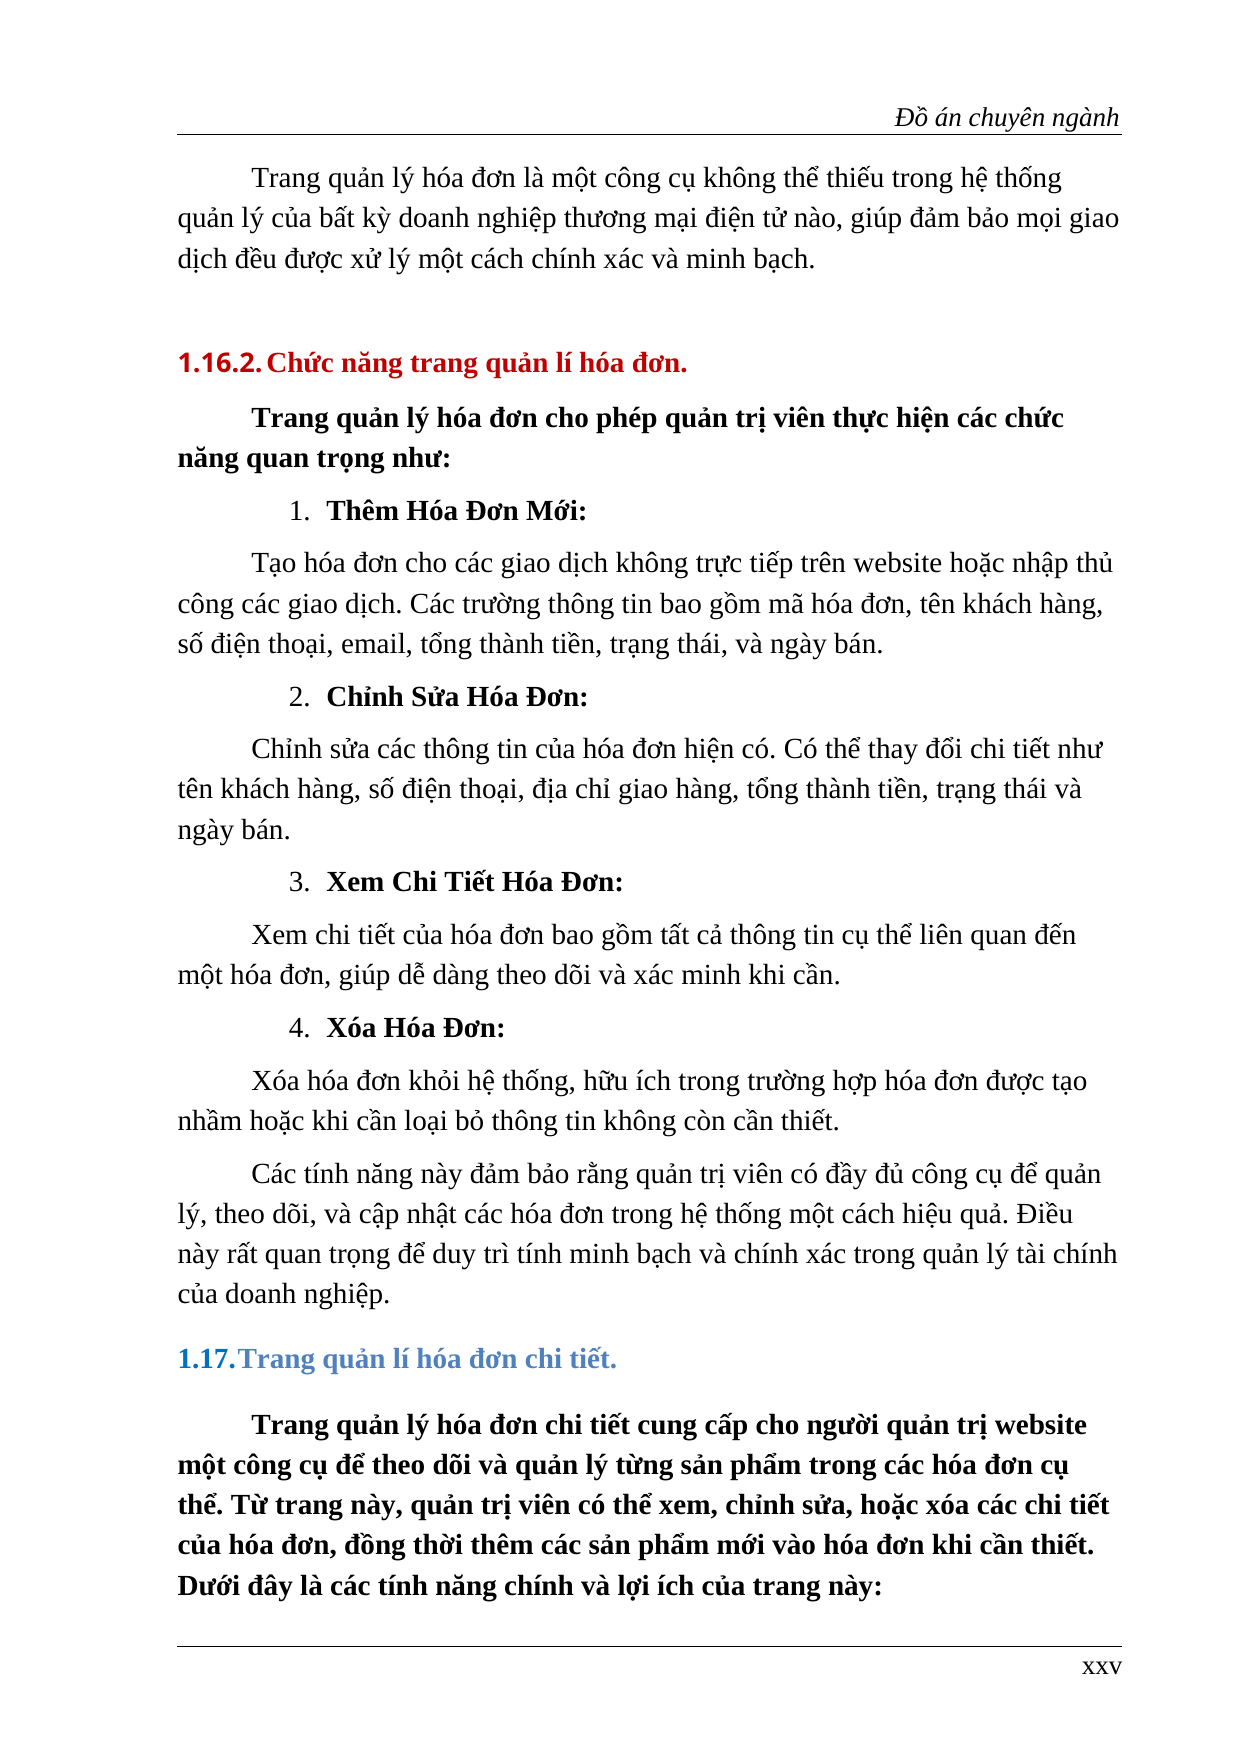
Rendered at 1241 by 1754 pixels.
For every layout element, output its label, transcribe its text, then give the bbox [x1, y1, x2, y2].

subtitle Trang quản lí hóa đơn chi tiết. [177, 1342, 1122, 1375]
text Chỉnh sửa các thông tin của hóa đơn hiện có. Có thể thay đổi chi tiết như tên khách hàng, số điện thoại, địa chỉ giao hàng, tổng thành tiền, trạng thái và ngày bán. [177, 731, 1122, 845]
text Trang quản lý hóa đơn là một công cụ không thể thiếu trong hệ thống quản lý của bất kỳ doanh nghiệp thương mại điện tử nào, giúp đảm bảo mọi giao dịch đều được xử lý một cách chính xác và minh bạch. [177, 160, 1122, 274]
text Các tính năng này đảm bảo rằng quản trị viên có đầy đủ công cụ để quản lý, theo dõi, và cập nhật các hóa đơn trong hệ thống một cách hiệu quả. Điều này rất quan trọng để duy trì tính minh bạch và chính xác trong quản lý tài chính của doanh nghiệp. [177, 1156, 1122, 1310]
list Chỉnh Sửa Hóa Đơn: [288, 679, 1122, 712]
text Xem chi tiết của hóa đơn bao gồm tất cả thông tin cụ thể liên quan đến một hóa đơn, giúp dễ dàng theo dõi và xác minh khi cần. [177, 917, 1122, 991]
text Xóa hóa đơn khỏi hệ thống, hữu ích trong trường hợp hóa đơn được tạo nhầm hoặc khi cần loại bỏ thông tin không còn cần thiết. [177, 1063, 1122, 1137]
text Trang quản lý hóa đơn chi tiết cung cấp cho người quản trị website một công cụ để theo dõi và quản lý từng sản phẩm trong các hóa đơn cụ thể. Từ trang này, quản trị viên có thể xem, chỉnh sửa, hoặc xóa các chi tiết của hóa đơn, đồng thời thêm các sản phẩm mới vào hóa đơn khi cần thiết. Dưới đây là các tính năng chính và lợi ích của trang này: [177, 1407, 1122, 1601]
list Xóa Hóa Đơn: [288, 1010, 1122, 1044]
text Trang quản lý hóa đơn cho phép quản trị viên thực hiện các chức năng quan trọng như: [177, 400, 1122, 474]
list Thêm Hóa Đơn Mới: [288, 493, 1122, 526]
text Tạo hóa đơn cho các giao dịch không trực tiếp trên website hoặc nhập thủ công các giao dịch. Các trường thông tin bao gồm mã hóa đơn, tên khách hàng, số điện thoại, email, tổng thành tiền, trạng thái, và ngày bán. [177, 546, 1122, 659]
subtitle Chức năng trang quản lí hóa đơn. [177, 343, 1122, 380]
list Xem Chi Tiết Hóa Đơn: [288, 864, 1122, 898]
